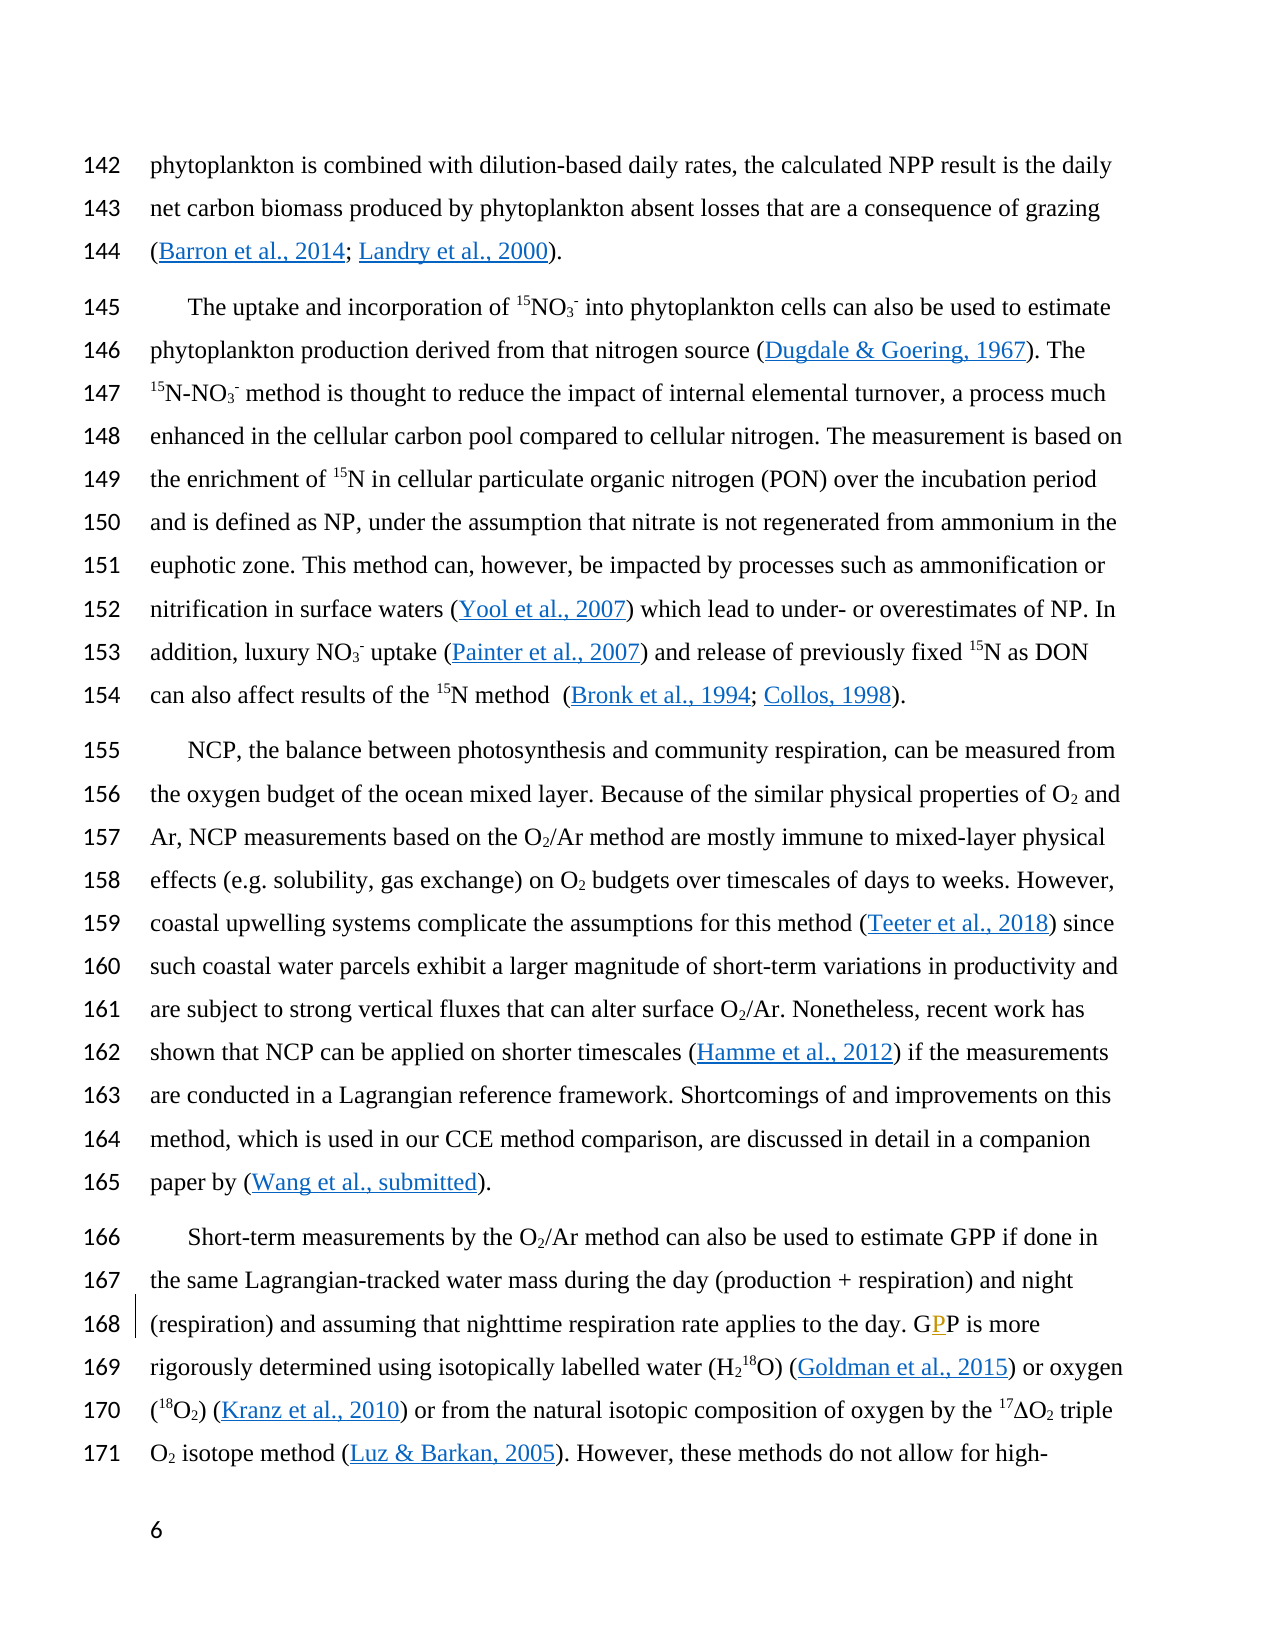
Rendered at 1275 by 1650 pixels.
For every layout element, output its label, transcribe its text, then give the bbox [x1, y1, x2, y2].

text The uptake and incorporation of 15NO3- into phytoplankton cells can also be used to estimate phytoplankton production derived from that nitrogen source (Dugdale & Goering, 1967). The 15N-NO3- method is thought to reduce the impact of internal elemental turnover, a process much enhanced in the cellular carbon pool compared to cellular nitrogen. The measurement is based on the enrichment of 15N in cellular particulate organic nitrogen (PON) over the incubation period and is defined as NP, under the assumption that nitrate is not regenerated from ammonium in the euphotic zone. This method can, however, be impacted by processes such as ammonification or nitrification in surface waters (Yool et al., 2007) which lead to under- or overestimates of NP. In addition, luxury NO3- uptake (Painter et al., 2007) and release of previously fixed 15N as DON can also affect results of the 15N method (Bronk et al., 1994; Collos, 1998). [150, 292, 1125, 709]
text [150, 1222, 1125, 1467]
text NCP, the balance between photosynthesis and community respiration, can be measured from the oxygen budget of the ocean mixed layer. Because of the similar physical properties of O2 and Ar, NCP measurements based on the O2/Ar method are mostly immune to mixed-layer physical effects (e.g. solubility, gas exchange) on O2 budgets over timescales of days to weeks. However, coastal upwelling systems complicate the assumptions for this method (Teeter et al., 2018) since such coastal water parcels exhibit a larger magnitude of short-term variations in productivity and are subject to strong vertical fluxes that can alter surface O2/Ar. Nonetheless, recent work has shown that NCP can be applied on shorter timescales (Hamme et al., 2012) if the measurements are conducted in a Lagrangian reference framework. Shortcomings of and improvements on this method, which is used in our CCE method comparison, are discussed in detail in a companion paper by (Wang et al., submitted). [150, 736, 1125, 1196]
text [150, 150, 1125, 265]
